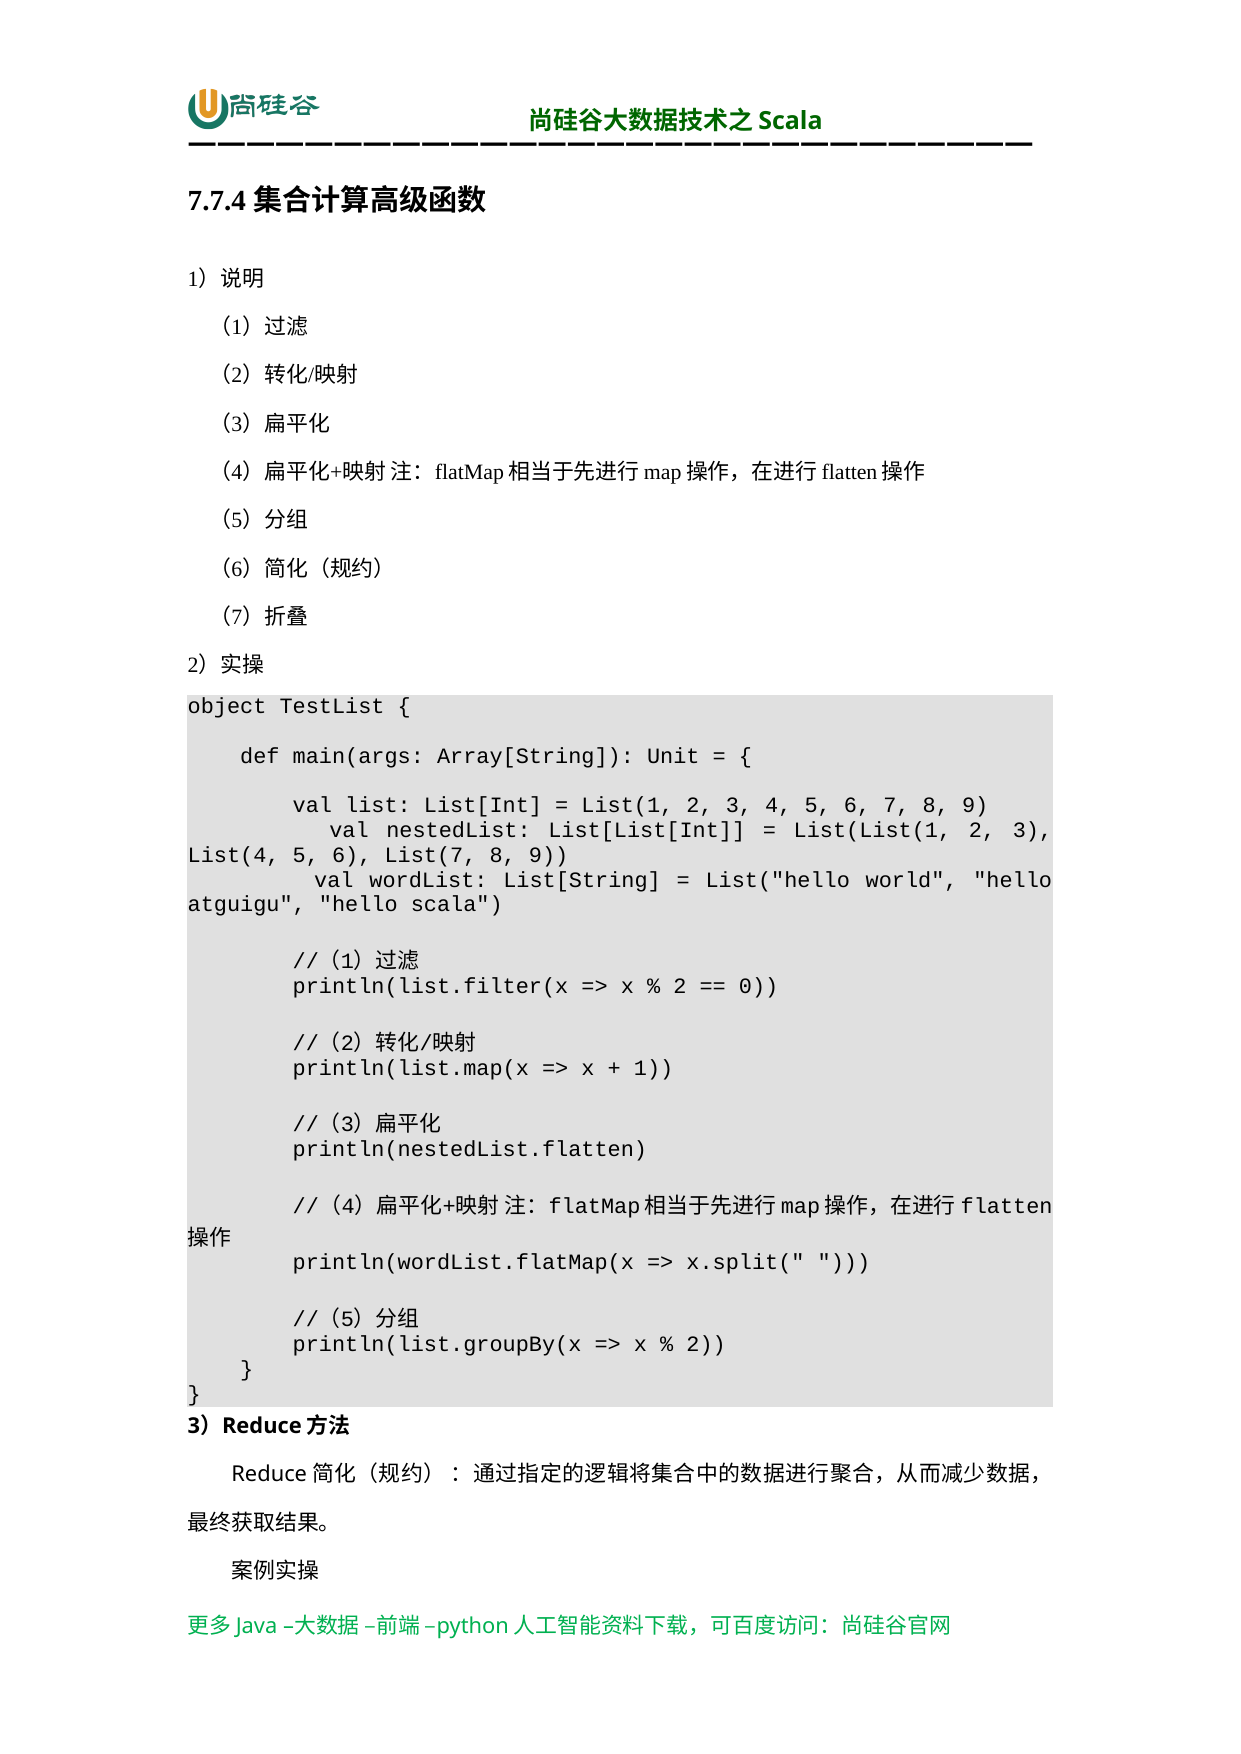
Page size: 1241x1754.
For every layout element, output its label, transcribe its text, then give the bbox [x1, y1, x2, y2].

text //（4）扁平化+映射 注：flatMap相当于先进行map操作，在进行flatten操作 [187, 1188, 1053, 1252]
text def main(args: Array[String]): Unit = { [187, 745, 1053, 770]
text （7）折叠 [187, 599, 1053, 631]
text 3）Reduce方法 [187, 1407, 1053, 1440]
text （5）分组 [187, 502, 1053, 534]
text //（2）转化/映射 [187, 1025, 1053, 1057]
text println(nestedList.flatten) [187, 1138, 1053, 1163]
text } [187, 1358, 1053, 1383]
text println(list.groupBy(x => x % 2)) [187, 1333, 1053, 1358]
text （2）转化/映射 [187, 357, 1053, 389]
text （3）扁平化 [187, 405, 1053, 438]
text （6）简化（规约） [187, 550, 1053, 583]
text val wordList: List[String] = List("hello world", "hello atguigu", "hello scala") [187, 869, 1053, 918]
text //（5）分组 [187, 1301, 1053, 1333]
text 1）说明 [187, 260, 1053, 293]
text } [187, 1383, 1053, 1407]
text （1）过滤 [187, 309, 1053, 341]
text //（1）过滤 [187, 943, 1053, 975]
text 案例实操 [187, 1553, 1053, 1585]
text （4）扁平化+映射 注：flatMap相当于先进行map操作，在进行flatten操作 [187, 454, 1053, 486]
subtitle 7.7.4 集合计算高级函数 [187, 165, 1053, 230]
text val list: List[Int] = List(1, 2, 3, 4, 5, 6, 7, 8, 9) [187, 794, 1053, 819]
text //（3）扁平化 [187, 1106, 1053, 1138]
text println(list.map(x => x + 1)) [187, 1057, 1053, 1082]
text 2）实操 [187, 647, 1053, 679]
picture [187, 88, 321, 130]
text println(list.filter(x => x % 2 == 0)) [187, 975, 1053, 1000]
text println(wordList.flatMap(x => x.split(" "))) [187, 1252, 1053, 1276]
text val nestedList: List[List[Int]] = List(List(1, 2, 3), List(4, 5, 6), List(7, 8, 9)) [187, 819, 1053, 869]
text Reduce简化（规约） ：通过指定的逻辑将集合中的数据进行聚合，从而减少数据，最终获取结果。 [187, 1456, 1053, 1537]
text object TestList { [187, 695, 1053, 720]
